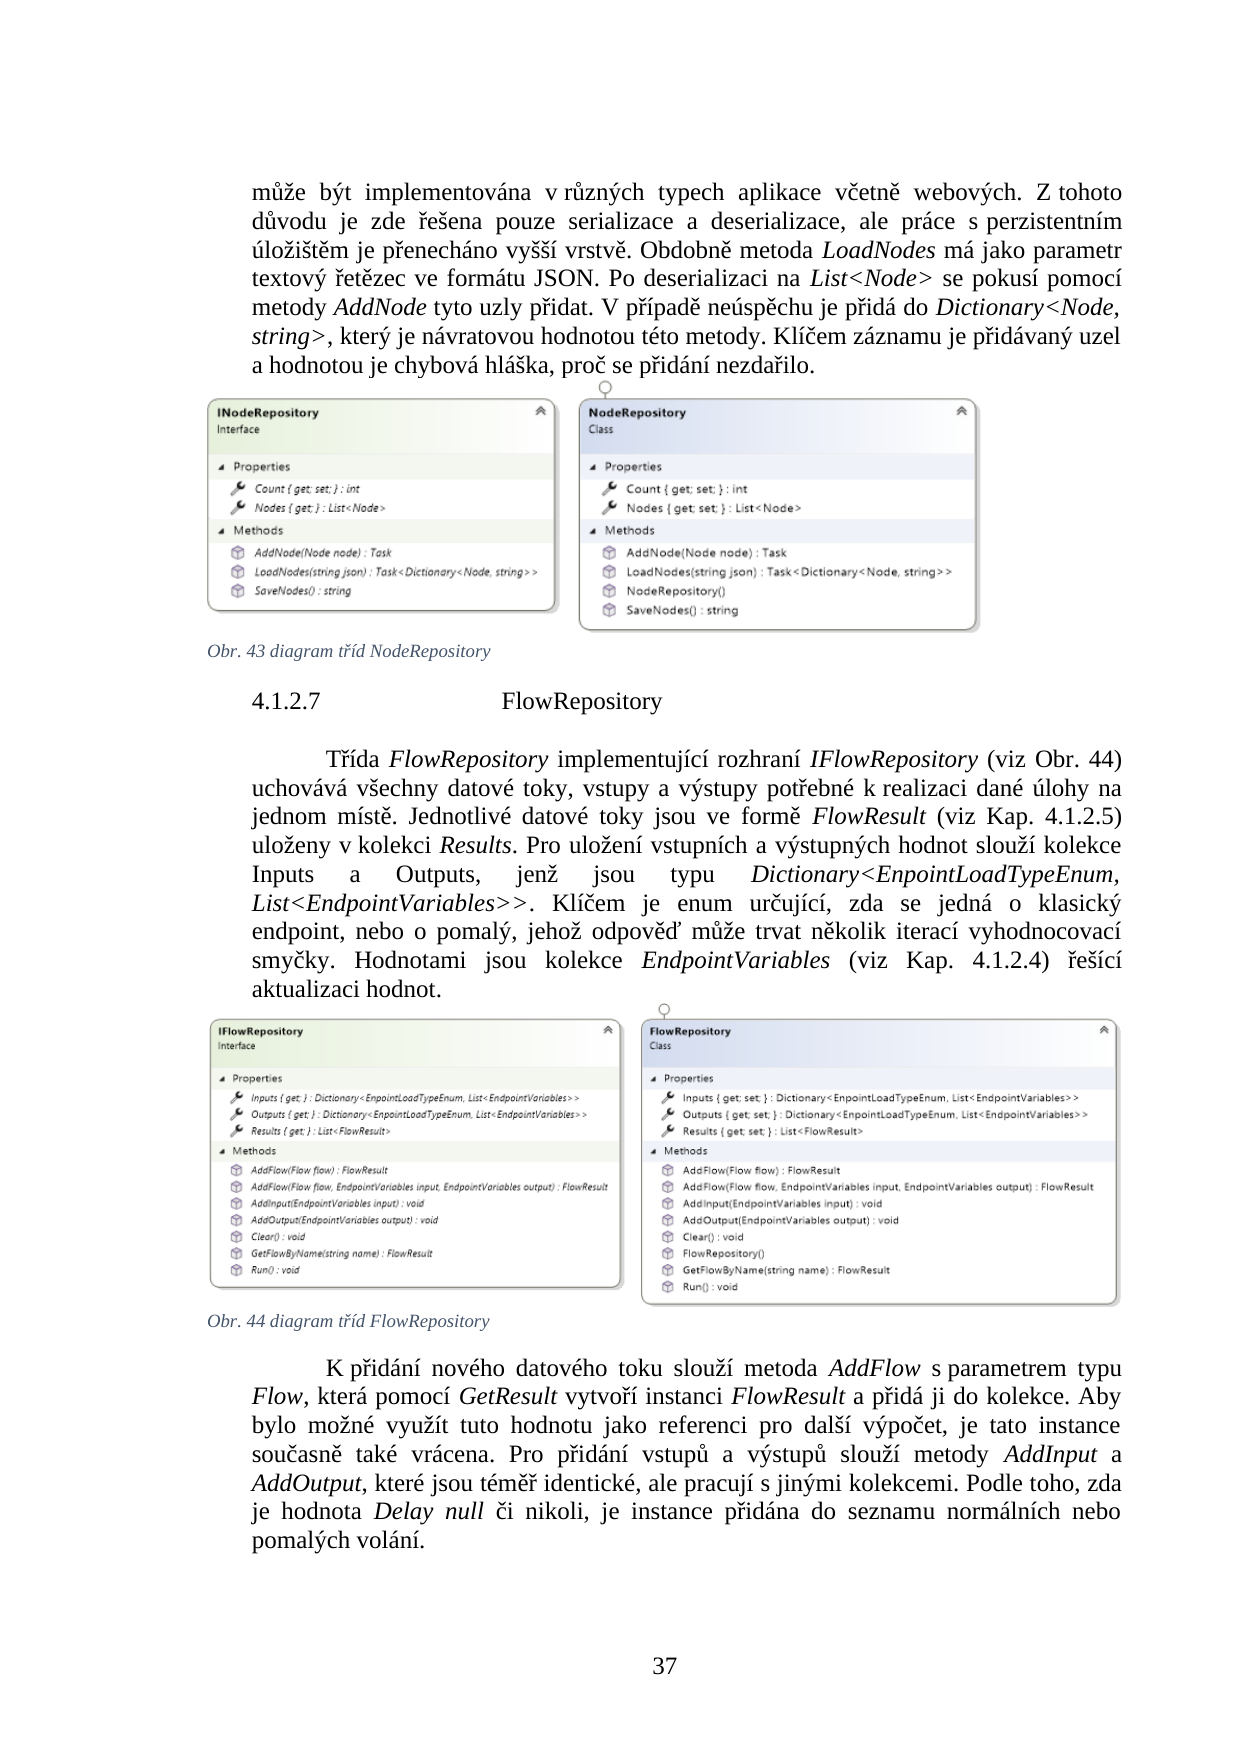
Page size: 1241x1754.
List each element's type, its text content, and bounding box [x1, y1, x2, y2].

subtitle FlowRepository [252, 686, 1122, 715]
text K přidání nového datového toku slouží metoda AddFlow s parametrem typu Flow, která pomocí GetResult vytvoří instanci FlowResult a přidá ji do kolekce. Aby bylo možné využít tuto hodnotu jako referenci pro další výpočet, je tato instance současně také vrácena. Pro přidání vstupů a výstupů slouží metody AddInput a AddOutput, které jsou téměř identické, ale pracují s jinými kolekcemi. Podle toho, zda je hodnota Delay null či nikoli, je instance přidána do seznamu normálních nebo pomalých volání. [252, 1353, 1122, 1554]
picture [206, 1002, 1123, 1311]
picture [206, 378, 983, 640]
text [252, 177, 1122, 378]
text Třída FlowRepository implementující rozhraní IFlowRepository (viz Obr. 44) uchovává všechny datové toky, vstupy a výstupy potřebné k realizaci dané úlohy na jednom místě. Jednotlivé datové toky jsou ve formě FlowResult (viz Kap. 4.1.2.5) uloženy v kolekci Results. Pro uložení vstupních a výstupných hodnot slouží kolekce Inputs a Outputs, jenž jsou typu Dictionary<EnpointLoadTypeEnum, List<EndpointVariables>>. Klíčem je enum určující, zda se jedná o klasický endpoint, nebo o pomalý, jehož odpověď může trvat několik iterací vyhodnocovací smyčky. Hodnotami jsou kolekce EndpointVariables (viz Kap. 4.1.2.4) řešící aktualizaci hodnot. [252, 744, 1122, 1002]
